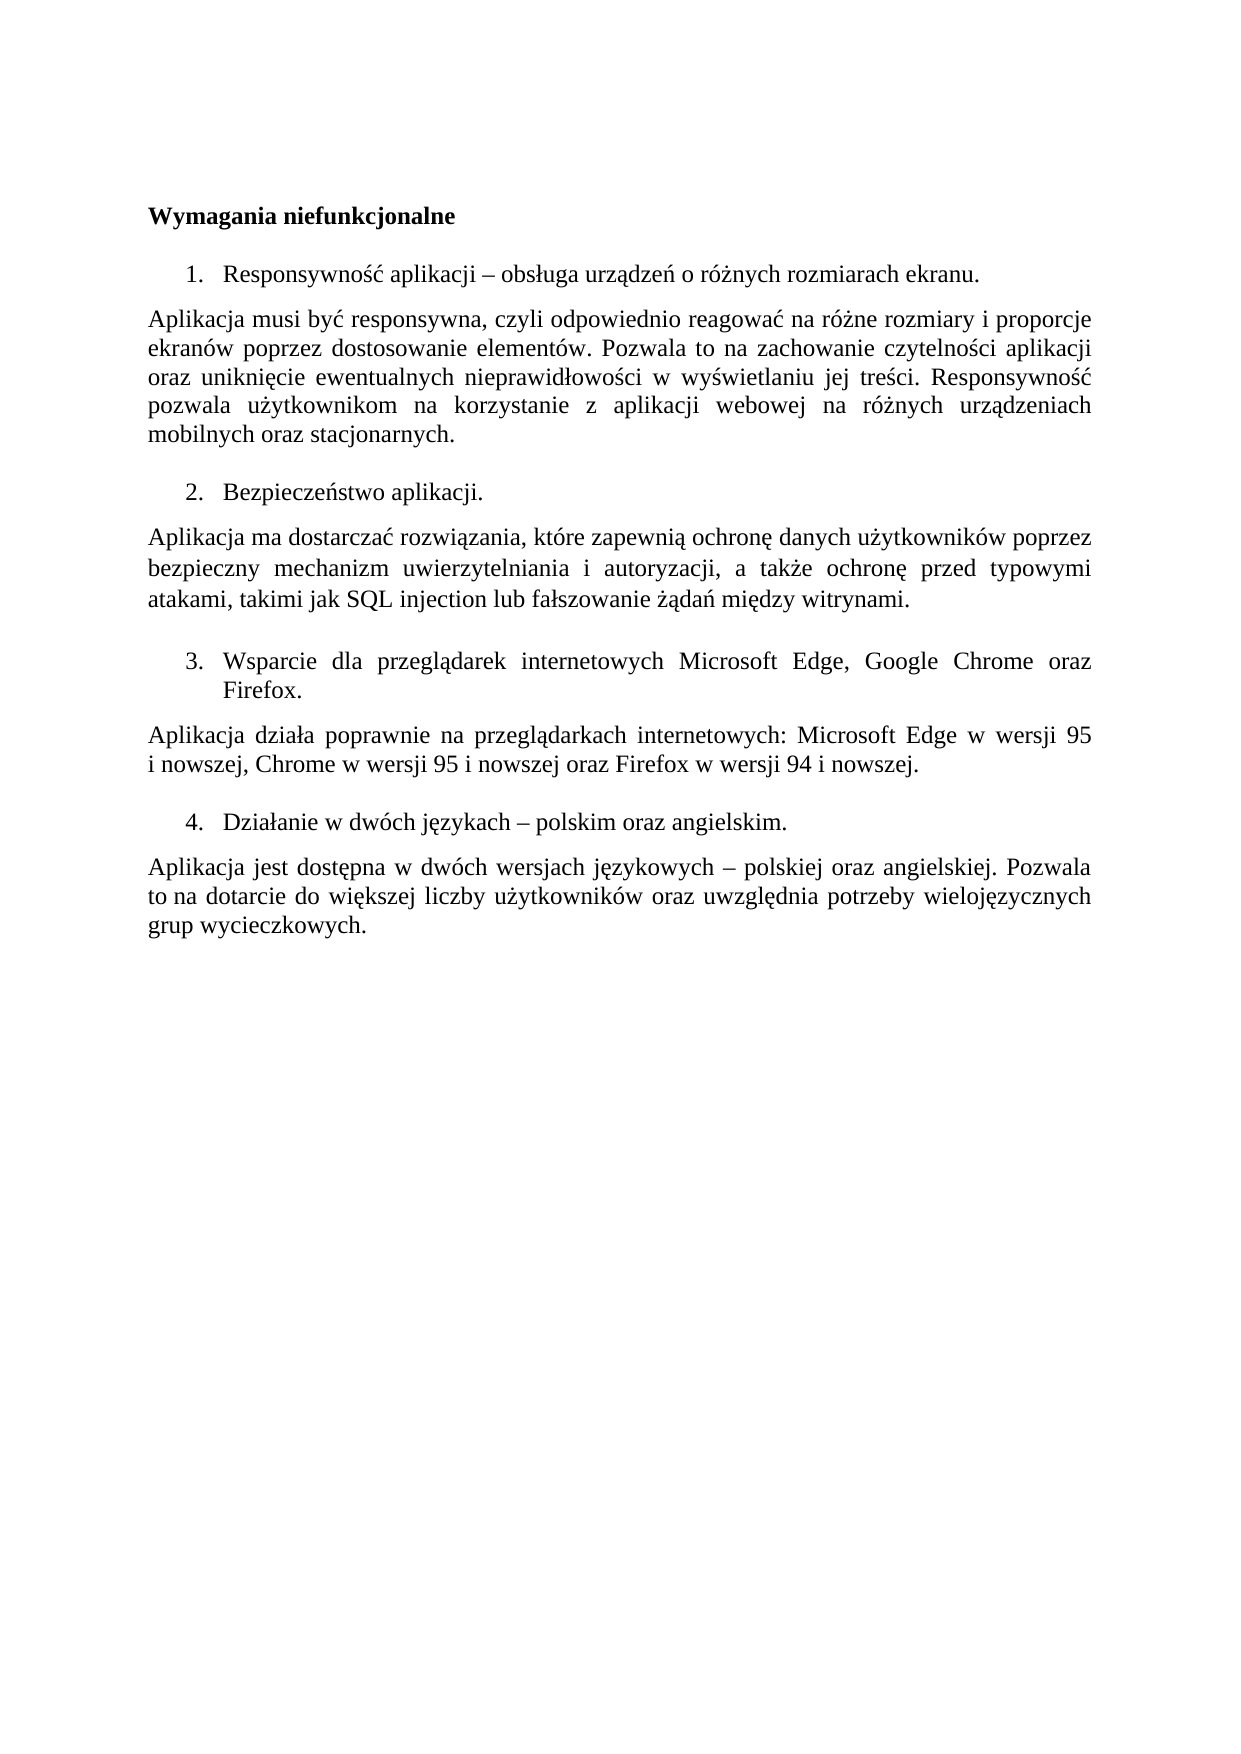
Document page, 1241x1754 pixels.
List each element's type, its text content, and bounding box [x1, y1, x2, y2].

list Responsywność aplikacji – obsługa urządzeń o różnych rozmiarach ekranu. [185, 259, 1093, 288]
text Aplikacja jest dostępna w dwóch wersjach językowych – polskiej oraz angielskiej. Pozwala to na dotarcie do większej liczby użytkowników oraz uwzględnia potrzeby wielojęzycznych grup wycieczkowych. [148, 852, 1093, 938]
text Wymagania niefunkcjonalne [148, 201, 1093, 230]
text Aplikacja musi być responsywna, czyli odpowiednio reagować na różne rozmiary i proporcje ekranów poprzez dostosowanie elementów. Pozwala to na zachowanie czytelności aplikacji oraz uniknięcie ewentualnych nieprawidłowości w wyświetlaniu jej treści. Responsywność pozwala użytkownikom na korzystanie z aplikacji webowej na różnych urządzeniach mobilnych oraz stacjonarnych. [148, 304, 1093, 448]
list Działanie w dwóch językach – polskim oraz angielskim. [185, 807, 1093, 836]
list Wsparcie dla przeglądarek internetowych Microsoft Edge, Google Chrome oraz Firefox. [185, 646, 1093, 704]
text Aplikacja ma dostarczać rozwiązania, które zapewnią ochronę danych użytkowników poprzez bezpieczny mechanizm uwierzytelniania i autoryzacji, a także ochronę przed typowymi atakami, takimi jak SQL injection lub fałszowanie żądań między witrynami. [148, 522, 1093, 613]
list Bezpieczeństwo aplikacji. [185, 477, 1093, 506]
text Aplikacja działa poprawnie na przeglądarkach internetowych: Microsoft Edge w wersji 95 i nowszej, Chrome w wersji 95 i nowszej oraz Firefox w wersji 94 i nowszej. [148, 721, 1093, 778]
